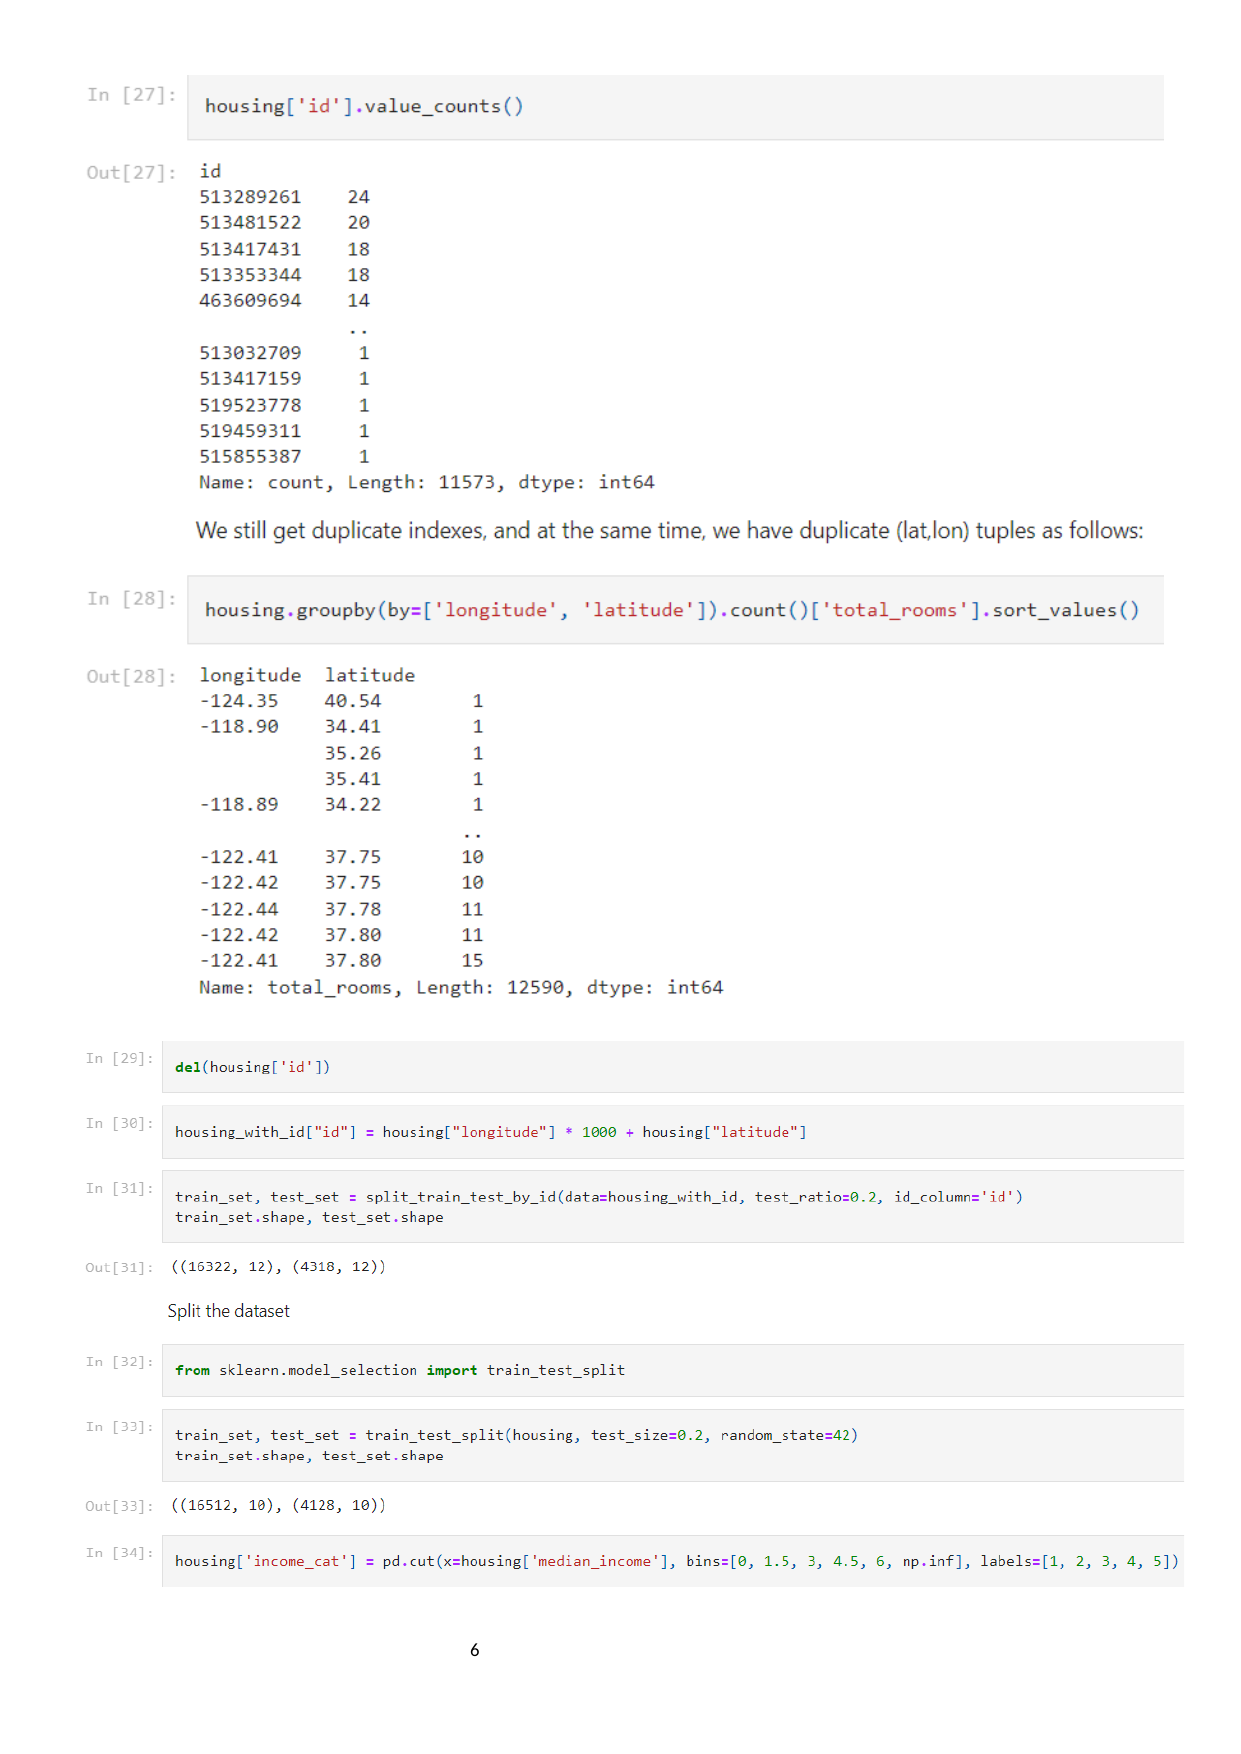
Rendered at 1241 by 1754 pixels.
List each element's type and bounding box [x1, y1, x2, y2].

picture [75, 1041, 1185, 1587]
picture [75, 75, 1164, 1009]
